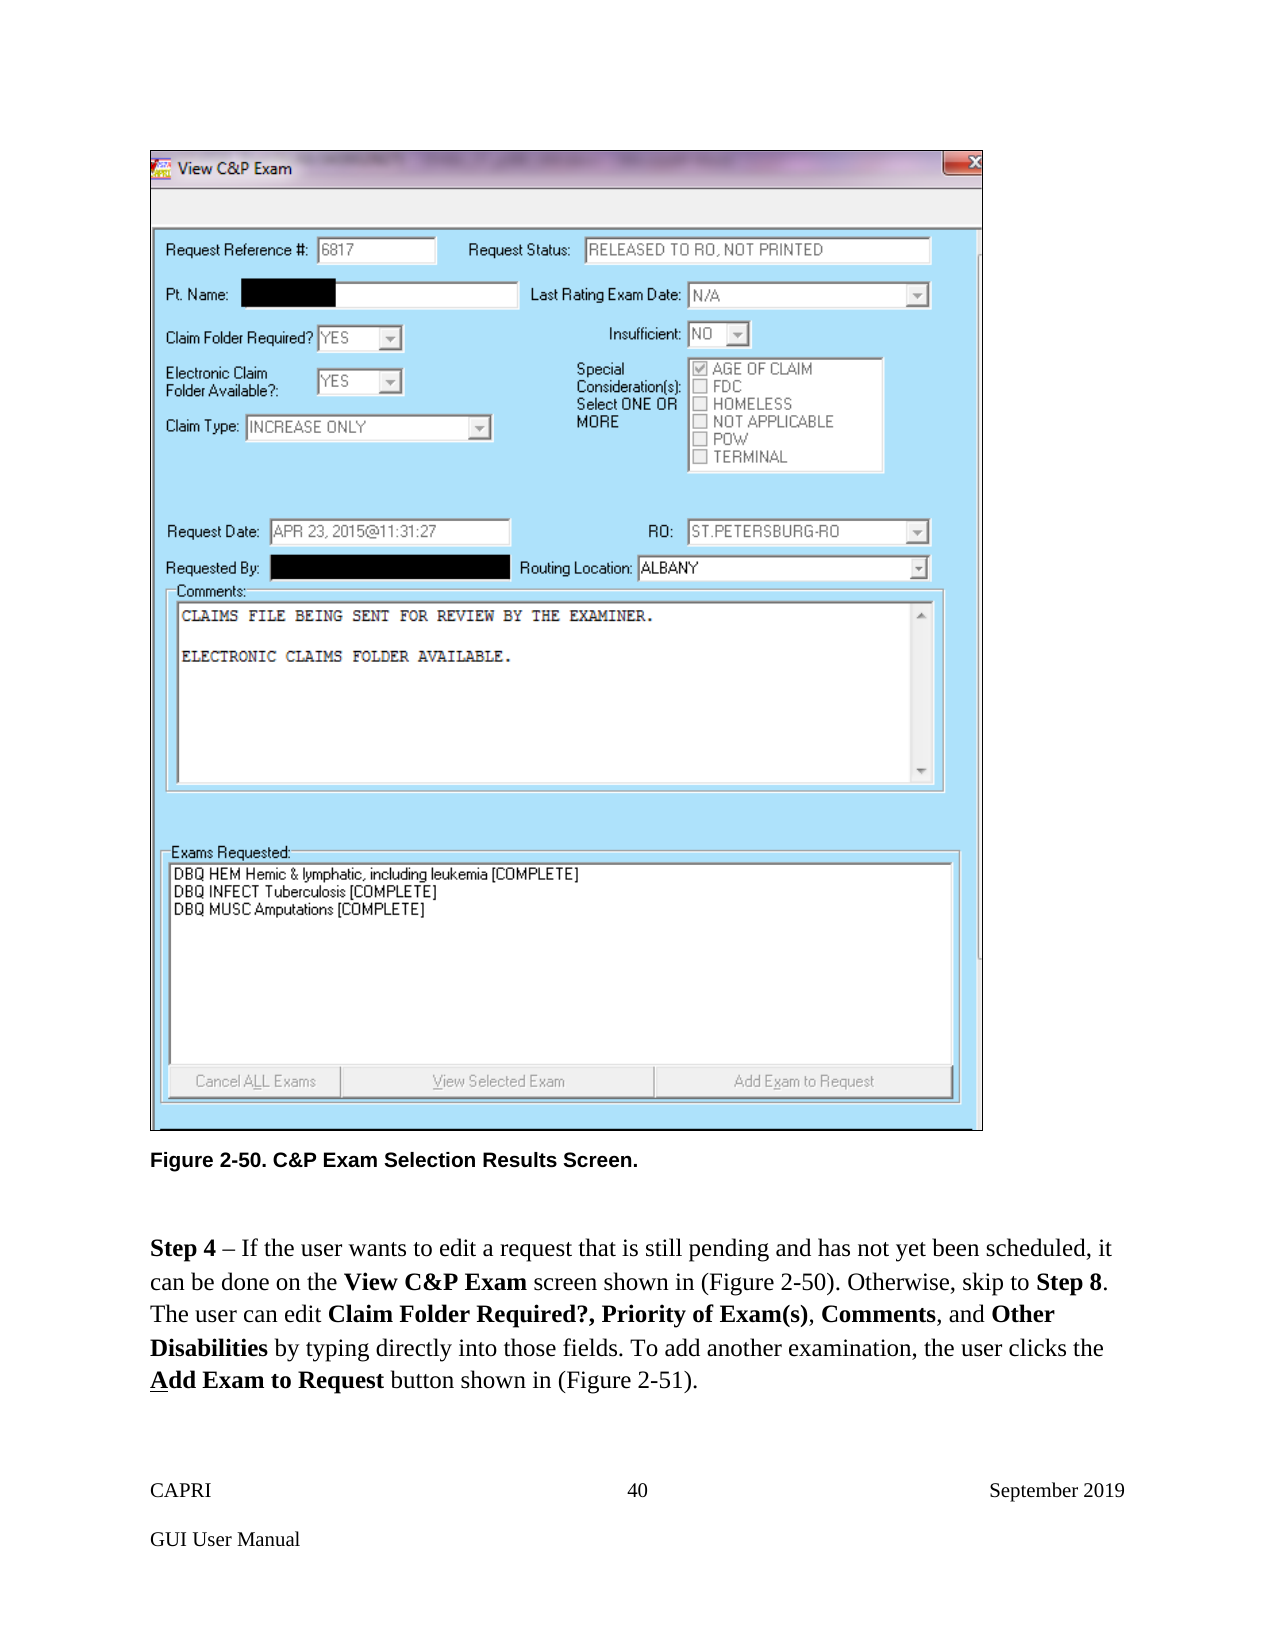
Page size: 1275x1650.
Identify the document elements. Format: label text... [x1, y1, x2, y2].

picture [151, 151, 982, 1130]
